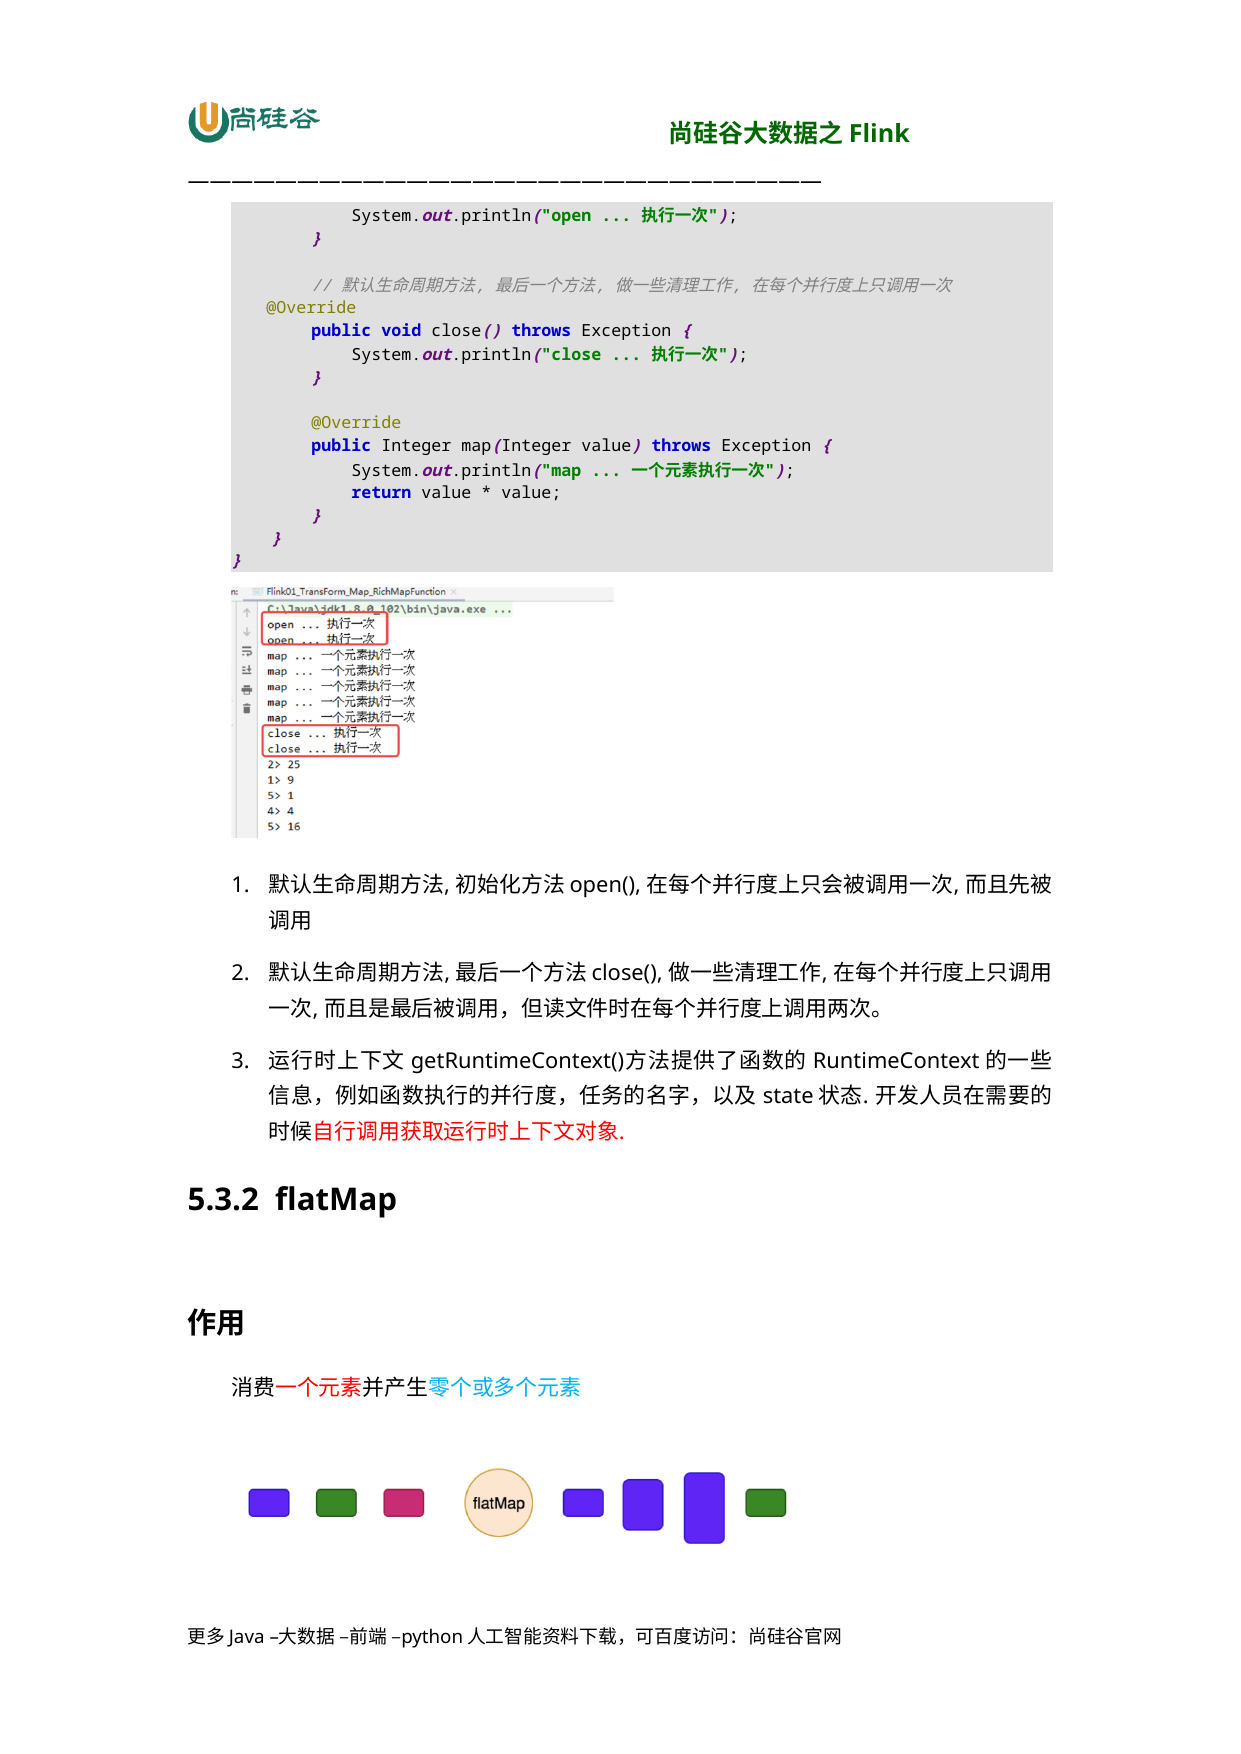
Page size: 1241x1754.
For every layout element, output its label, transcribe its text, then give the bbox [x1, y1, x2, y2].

picture [187, 101, 320, 143]
picture [231, 1421, 815, 1572]
list 运行时上下文getRuntimeContext()方法提供了函数的RuntimeContext的一些信息，例如函数执行的并行度，任务的名字，以及state状态. 开发人员在需要的时候自行调用获取运行时上下文对象. [231, 1042, 1053, 1146]
text 消费一个元素并产生零个或多个元素 [231, 1369, 1053, 1402]
subtitle flatMap [187, 1166, 1053, 1231]
text 作用 [187, 1288, 1042, 1353]
picture [231, 587, 614, 838]
list 默认生命周期方法, 初始化方法open(), 在每个并行度上只会被调用一次, 而且先被调用 [231, 867, 1053, 935]
list 默认生命周期方法, 最后一个方法close(), 做一些清理工作, 在每个并行度上只调用一次, 而且是最后被调用，但读文件时在每个并行度上调用两次。 [231, 955, 1053, 1023]
